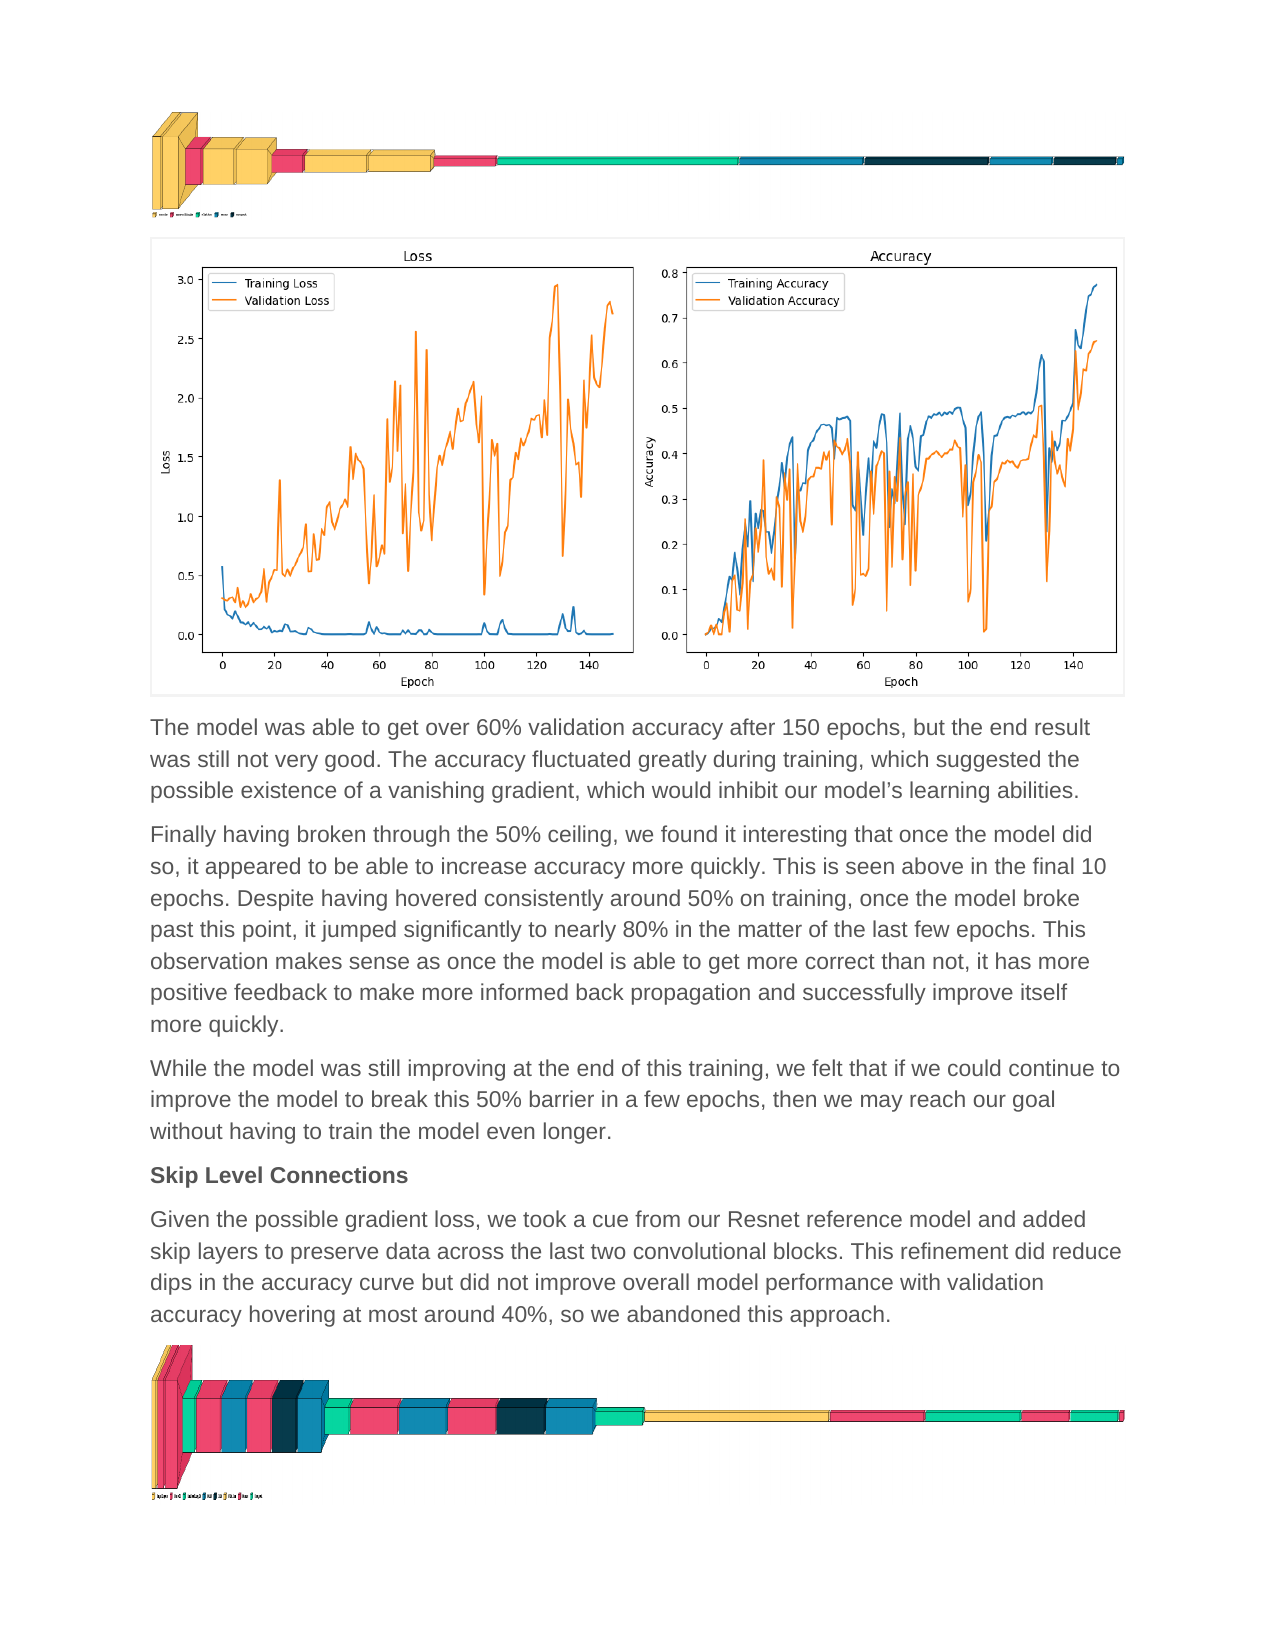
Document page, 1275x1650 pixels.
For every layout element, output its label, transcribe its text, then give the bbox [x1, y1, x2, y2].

text The model was able to get over 60% validation accuracy after 150 epochs, but the end result was still not very good. The accuracy fluctuated greatly during training, which suggested the possible existence of a vanishing gradient, which would inhibit our model’s learning abilities. [150, 714, 1125, 804]
text While the model was still improving at the end of this training, we felt that if we could continue to improve the model to break this 50% barrier in a few epochs, then we may reach our goal without having to train the model even longer. [150, 1055, 1125, 1144]
picture [152, 239, 1123, 694]
text Finally having broken through the 50% ceiling, we found it interesting that once the model did so, it appeared to be able to increase accuracy more quickly. This is seen above in the final 10 epochs. Despite having hovered consistently around 50% on training, once the model broke past this point, it jumped significantly to nearly 80% in the matter of the last few epochs. This observation makes sense as once the model is able to get more correct than not, it has more positive feedback to make more informed back propagation and successfully improve itself more quickly. [150, 821, 1125, 1037]
picture [150, 112, 1125, 220]
picture [150, 1345, 1125, 1505]
text Skip Level Connections [150, 1162, 1125, 1188]
text Given the possible gradient loss, we took a cue from our Resnet reference model and added skip layers to preserve data across the last two convolutional blocks. This refinement did reduce dips in the accuracy curve but did not improve overall model performance with validation accuracy hovering at most around 40%, so we abandoned this approach. [150, 1206, 1125, 1327]
